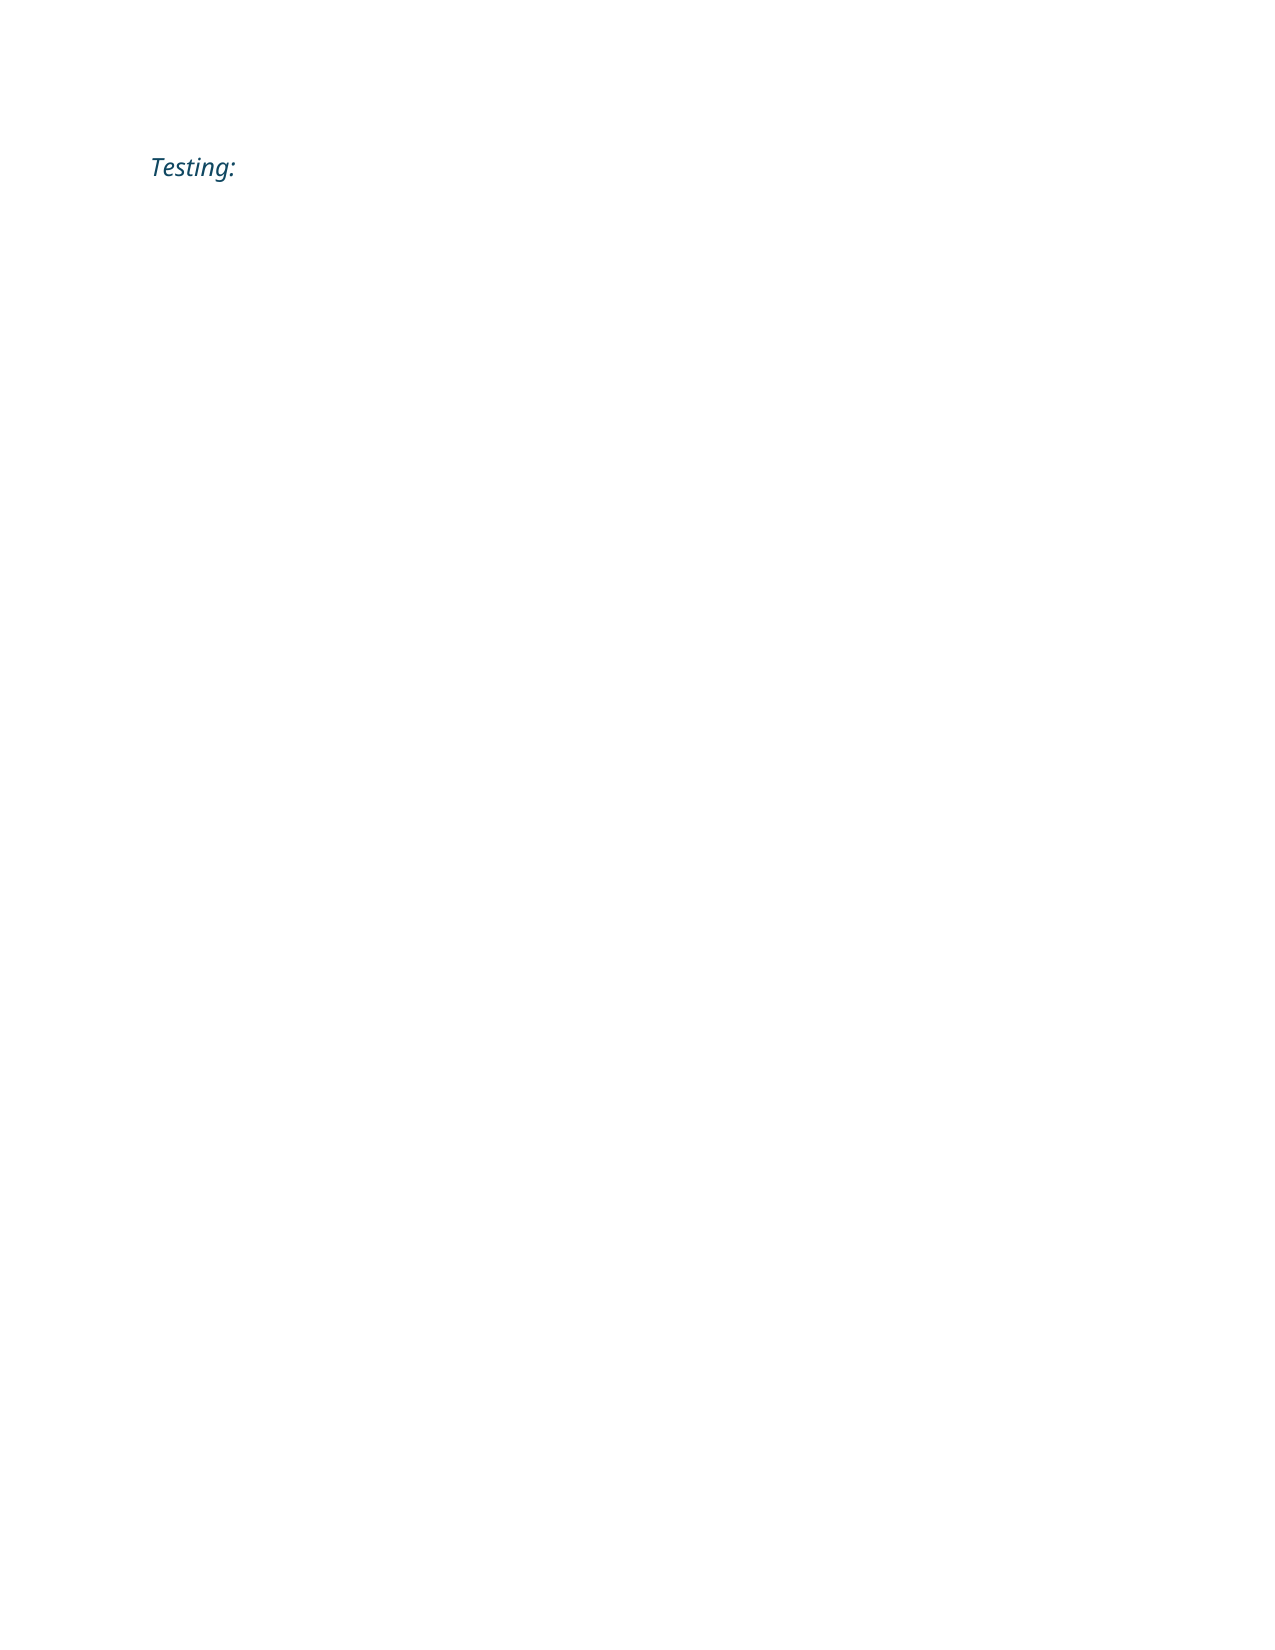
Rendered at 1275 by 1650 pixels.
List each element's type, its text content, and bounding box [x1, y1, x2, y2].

subtitle Testing: [150, 150, 1125, 184]
